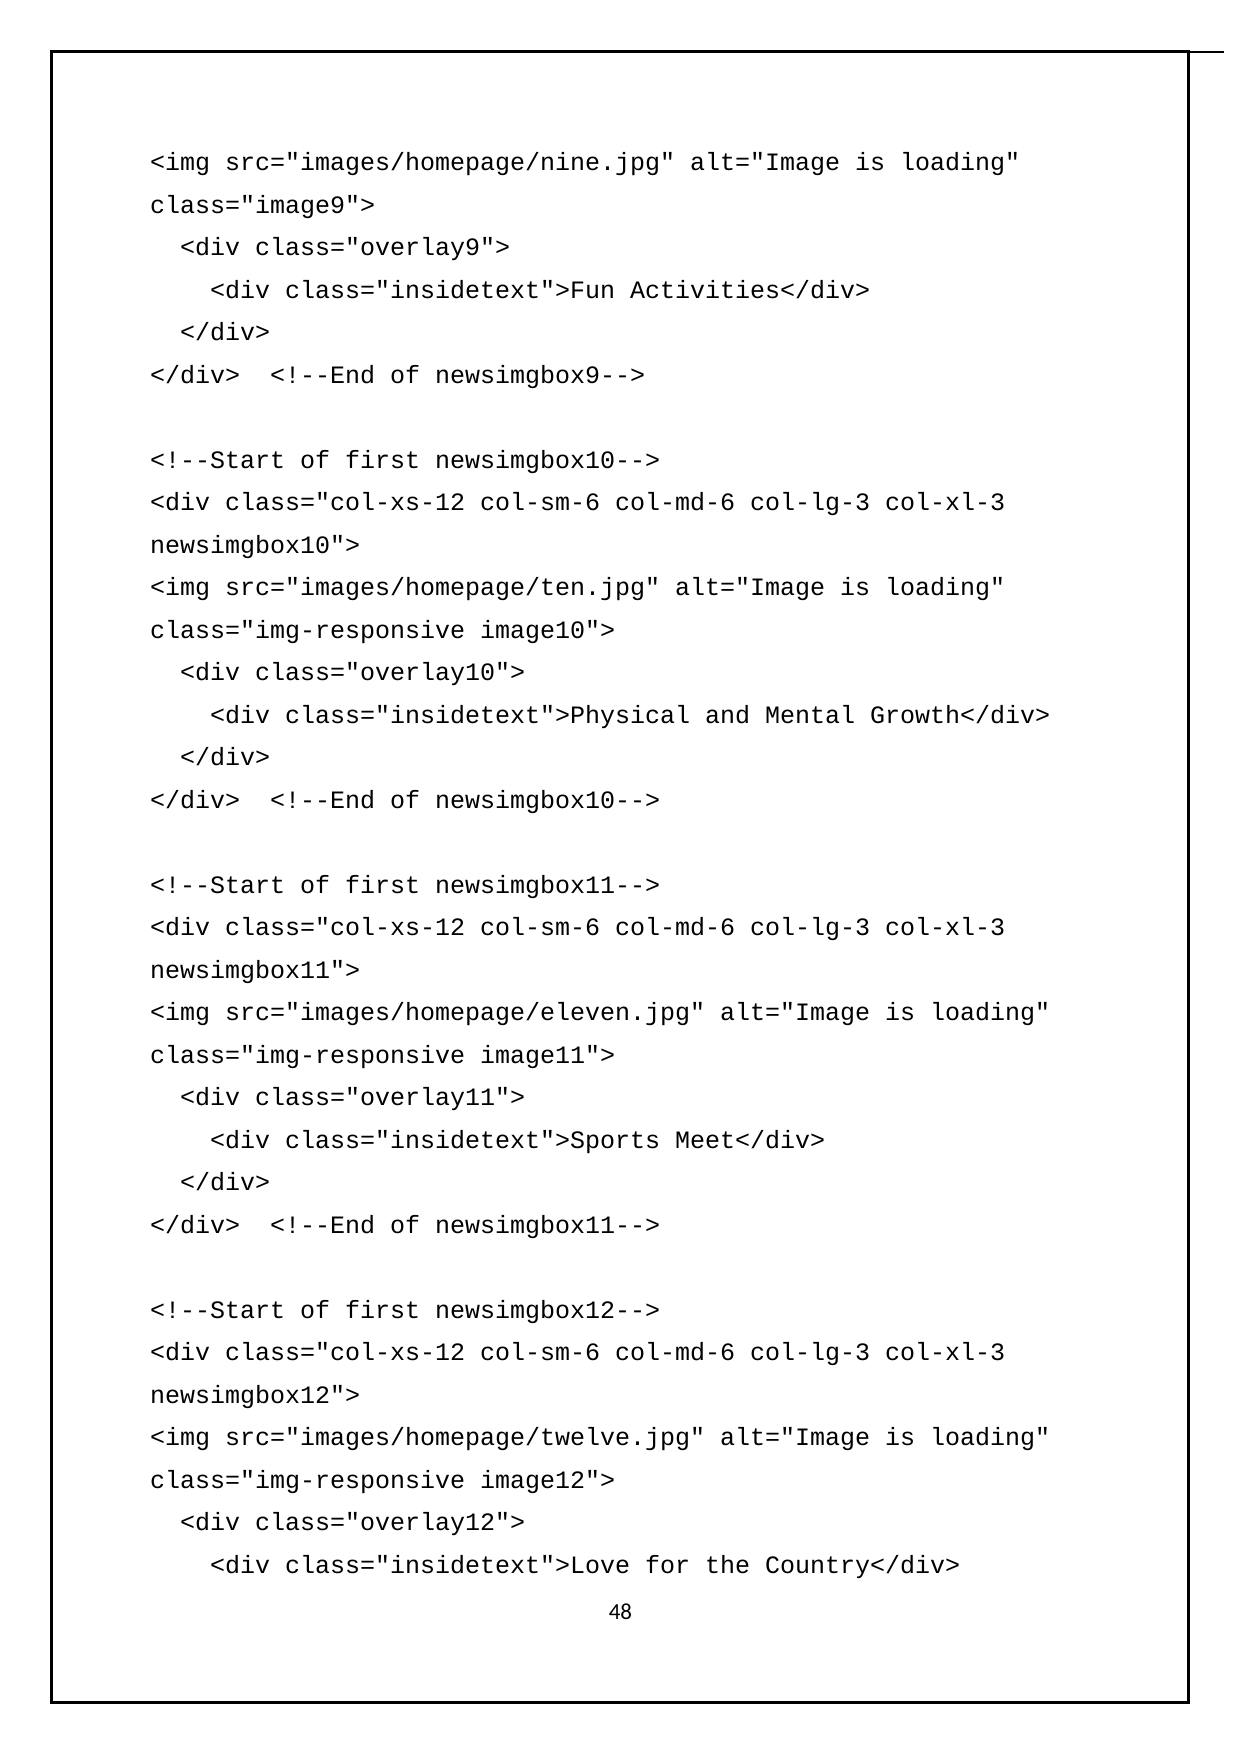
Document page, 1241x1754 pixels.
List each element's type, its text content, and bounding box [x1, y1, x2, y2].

text <div class="col-xs-12 col-sm-6 col-md-6 col-lg-3 col-xl-3 newsimgbox11"> [150, 915, 1090, 986]
text </div> <!--End of newsimgbox10--> [150, 787, 1090, 816]
text </div> [150, 320, 1090, 348]
text <div class="overlay12"> [150, 1510, 1090, 1538]
text <div class="col-xs-12 col-sm-6 col-md-6 col-lg-3 col-xl-3 newsimgbox12"> [150, 1340, 1090, 1411]
text <div class="insidetext">Physical and Mental Growth</div> [150, 702, 1090, 731]
text <div class="insidetext">Love for the Country</div> [150, 1552, 1090, 1581]
text <!--Start of first newsimgbox10--> [150, 447, 1090, 476]
text <!--Start of first newsimgbox12--> [150, 1297, 1090, 1326]
text <img src="images/homepage/eleven.jpg" alt="Image is loading" class="img-responsive image11"> [150, 1000, 1090, 1071]
text <div class="insidetext">Sports Meet</div> [150, 1127, 1090, 1156]
text <div class="overlay10"> [150, 660, 1090, 688]
text <img src="images/homepage/nine.jpg" alt="Image is loading" class="image9"> [150, 150, 1090, 221]
text <!--Start of first newsimgbox11--> [150, 872, 1090, 901]
text </div> <!--End of newsimgbox11--> [150, 1212, 1090, 1241]
text <img src="images/homepage/ten.jpg" alt="Image is loading" class="img-responsive image10"> [150, 575, 1090, 646]
text <div class="col-xs-12 col-sm-6 col-md-6 col-lg-3 col-xl-3 newsimgbox10"> [150, 490, 1090, 561]
text <div class="overlay11"> [150, 1085, 1090, 1113]
text <div class="overlay9"> [150, 235, 1090, 263]
text </div> <!--End of newsimgbox9--> [150, 362, 1090, 391]
text <img src="images/homepage/twelve.jpg" alt="Image is loading" class="img-responsive image12"> [150, 1425, 1090, 1496]
text <div class="insidetext">Fun Activities</div> [150, 277, 1090, 306]
text </div> [150, 745, 1090, 773]
text </div> [150, 1170, 1090, 1198]
